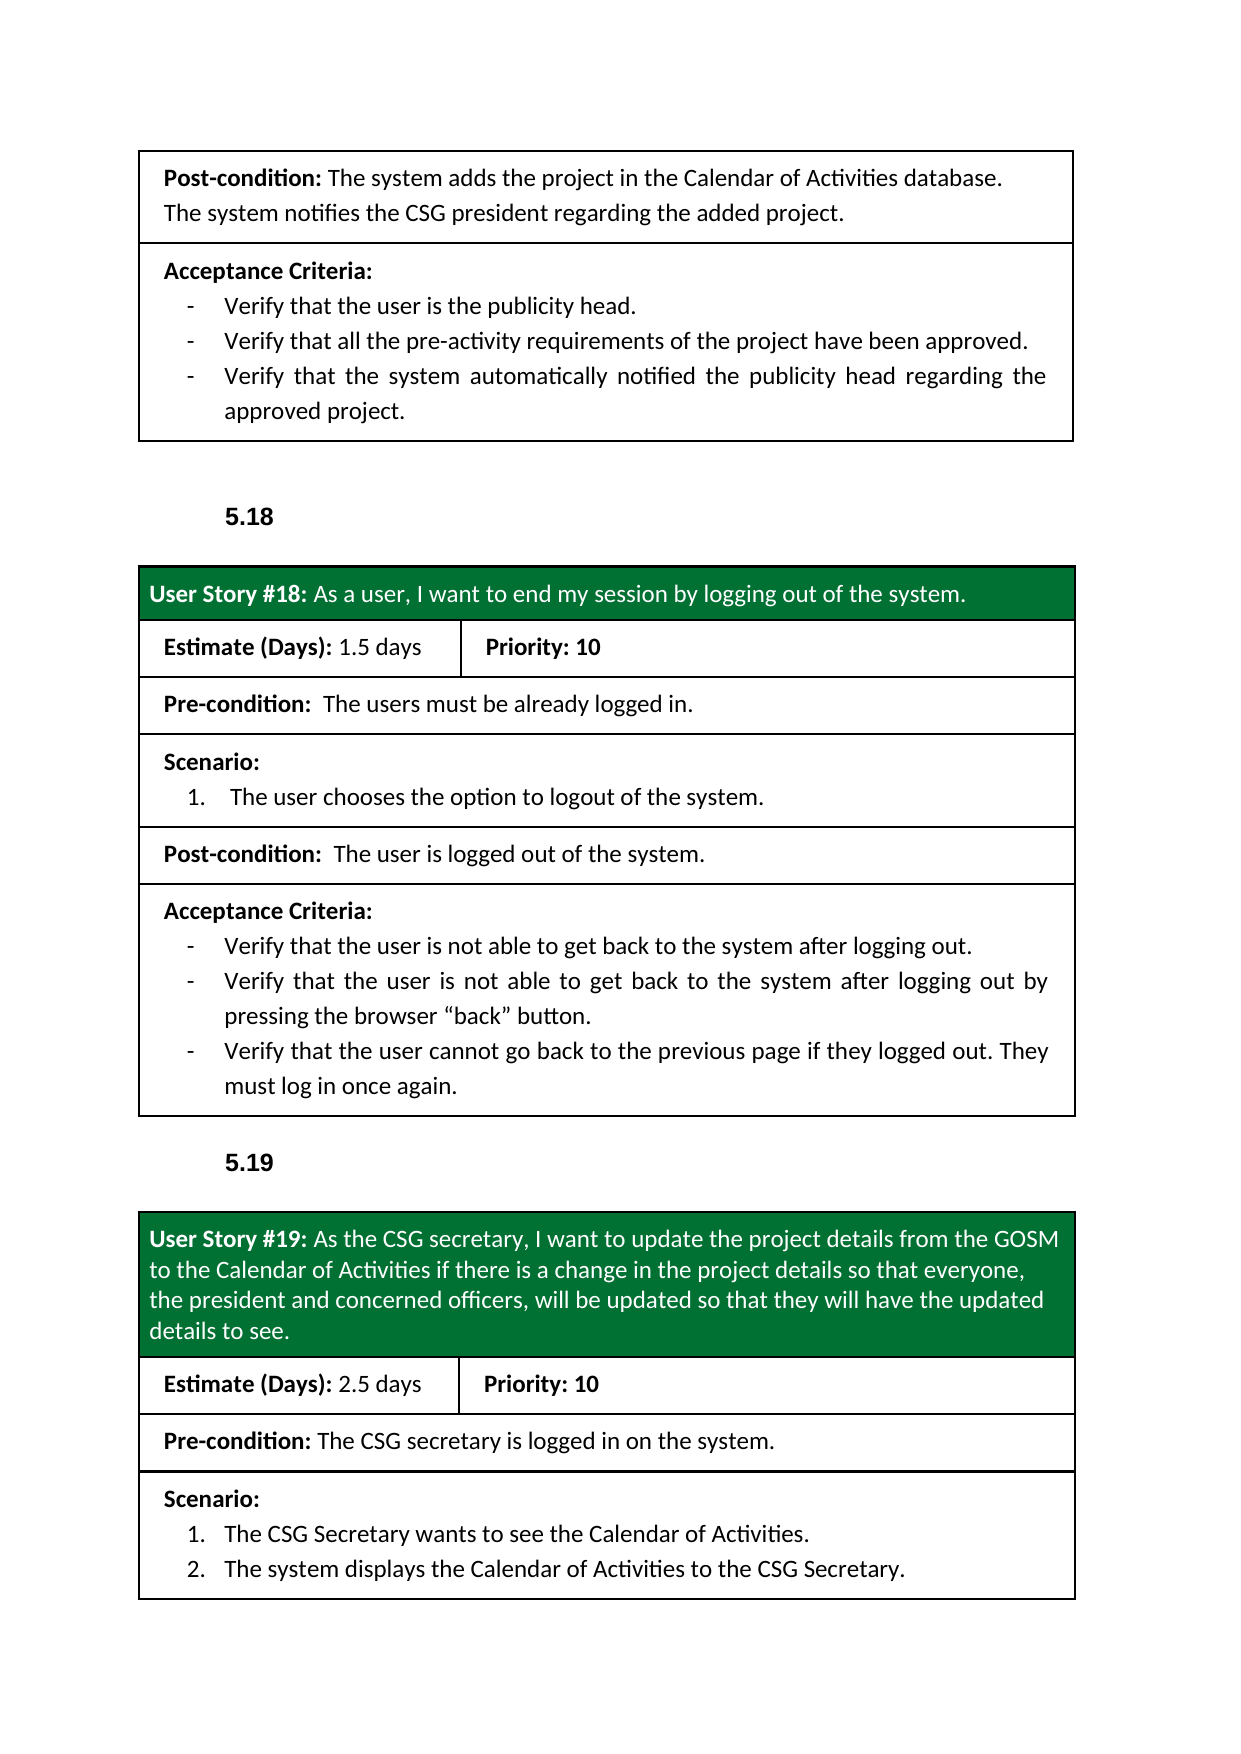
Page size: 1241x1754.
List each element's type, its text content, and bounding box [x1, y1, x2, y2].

table_header User Story #18: As a user, I want to end my session by logging out of the system. [140, 568, 1074, 619]
table_cell Acceptance Criteria: - Verify that the user is not able to get back to the system after logging out. - Verify that the user is not able to get back to the system after logging out by pressing the browser “back” button. - Verify that the user cannot go back to the previous page if they logged out. They must log in once again. [140, 885, 1074, 1115]
table_cell Post-condition: The system adds the project in the Calendar of Activities database. The system notifies the CSG president regarding the added project. [140, 152, 1072, 242]
table_cell Pre-condition: The users must be already logged in. [140, 678, 1074, 733]
table_cell Pre-condition: The CSG secretary is logged in on the system. [140, 1415, 1074, 1470]
text 5.19 [150, 1147, 1087, 1176]
table_cell Scenario: 1. The user chooses the option to logout of the system. [140, 735, 1074, 826]
table_cell Estimate (Days): 2.5 days [140, 1358, 458, 1413]
table_cell Acceptance Criteria: - Verify that the user is the publicity head. - Verify that all the pre-activity requirements of the project have been approved. - Verify that the system automatically notified the publicity head regarding the approved project. [140, 244, 1072, 439]
table_cell Estimate (Days): 1.5 days [140, 621, 460, 676]
table_cell Priority: 10 [460, 1358, 1074, 1413]
table_cell Priority: 10 [462, 621, 1074, 676]
text 5.18 [150, 502, 1087, 531]
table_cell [140, 1473, 1074, 1598]
table_header User Story #19: As the CSG secretary, I want to update the project details from the GOSM to the Calendar of Activities if there is a change in the project details so that everyone, the president and concerned officers, will be updated so that they will have the updated details to see. [140, 1213, 1074, 1356]
table_cell Post-condition: The user is logged out of the system. [140, 828, 1074, 883]
